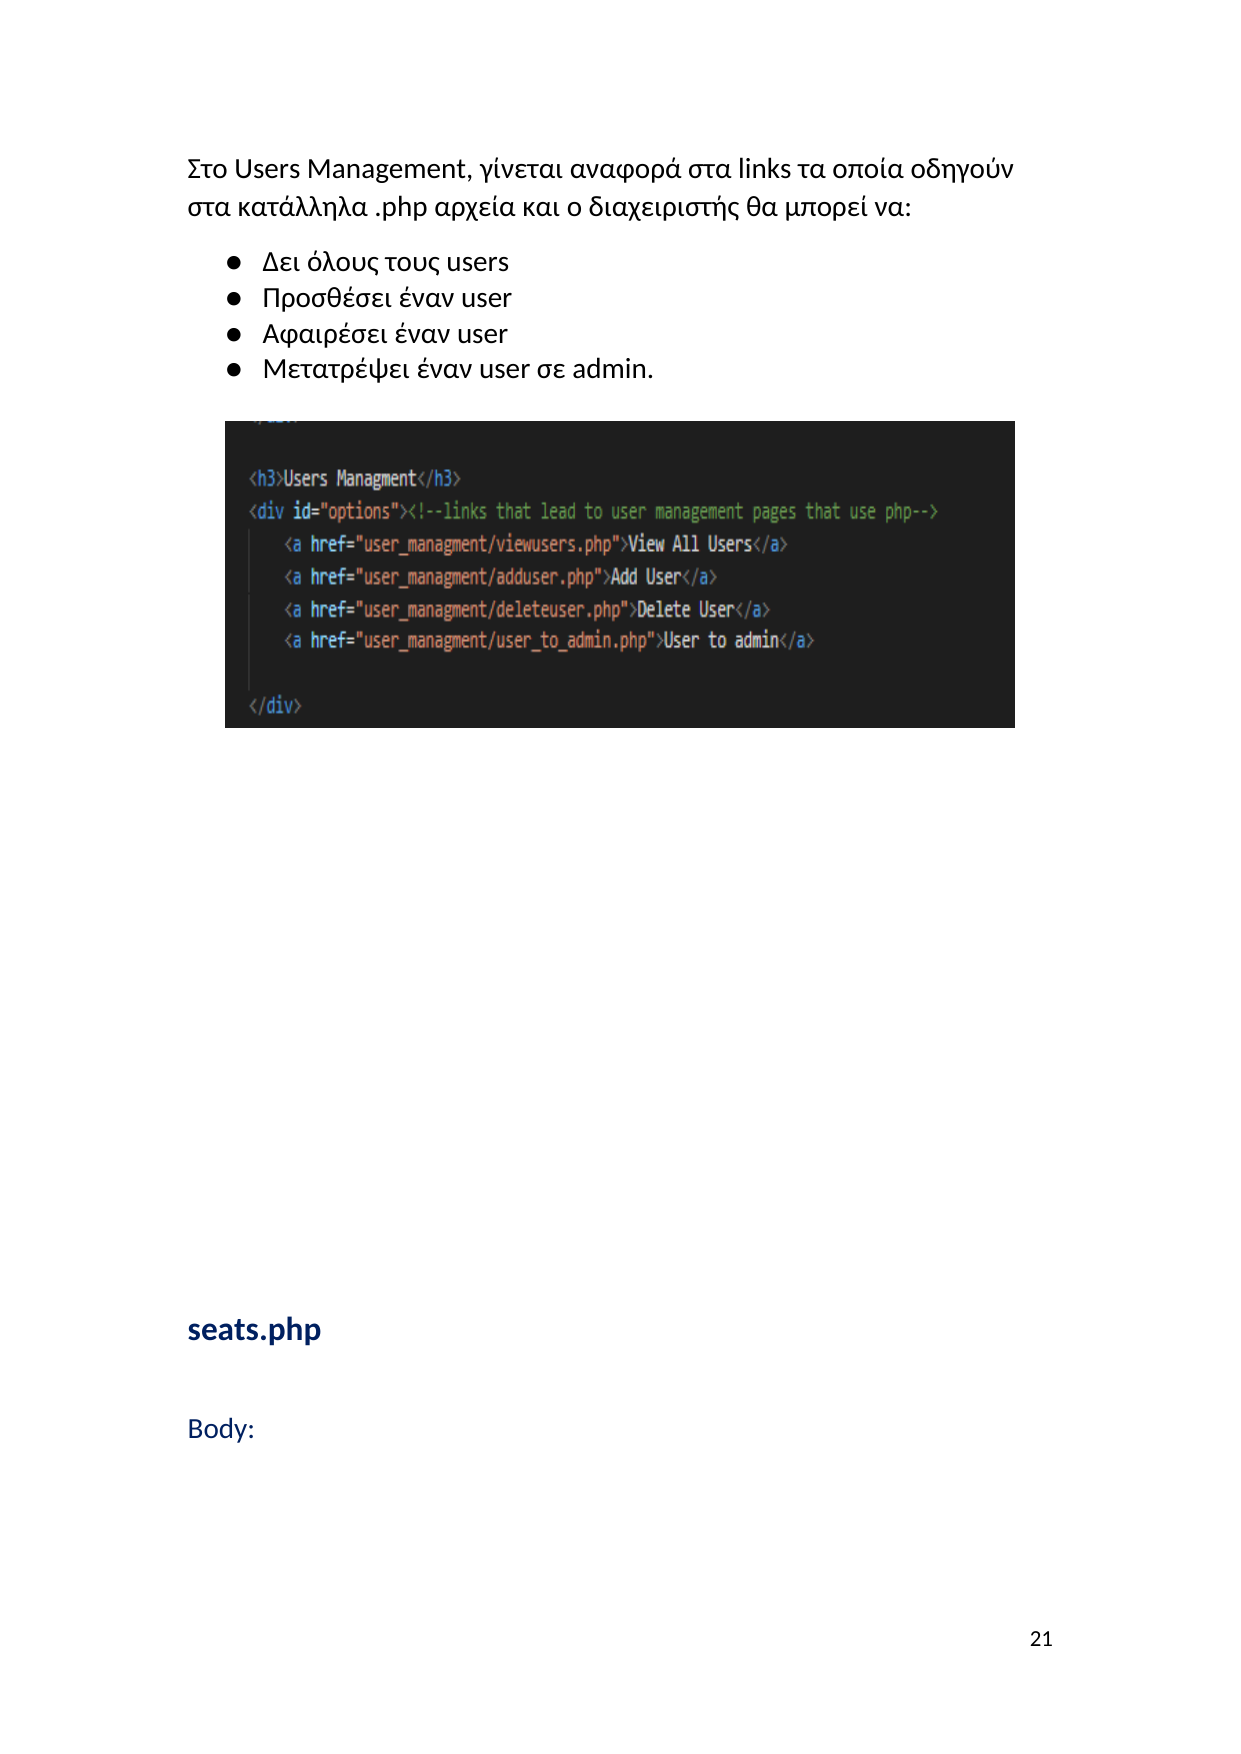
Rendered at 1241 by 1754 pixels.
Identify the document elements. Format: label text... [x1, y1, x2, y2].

list Δει όλους τους users [225, 243, 1053, 279]
list Προσθέσει έναν user [225, 279, 1053, 315]
text Body: [187, 1410, 1053, 1445]
list Αφαιρέσει έναν user [225, 315, 1053, 350]
list Μετατρέψει έναν user σε admin. [225, 350, 1053, 386]
text Στο Users Management, γίνεται αναφορά στα links τα οποία οδηγούν στα κατάλληλα .php αρχεία και ο διαχειριστής θα μπορεί να: [187, 150, 1053, 224]
subtitle seats.php [187, 1300, 1053, 1351]
picture [225, 421, 1015, 728]
